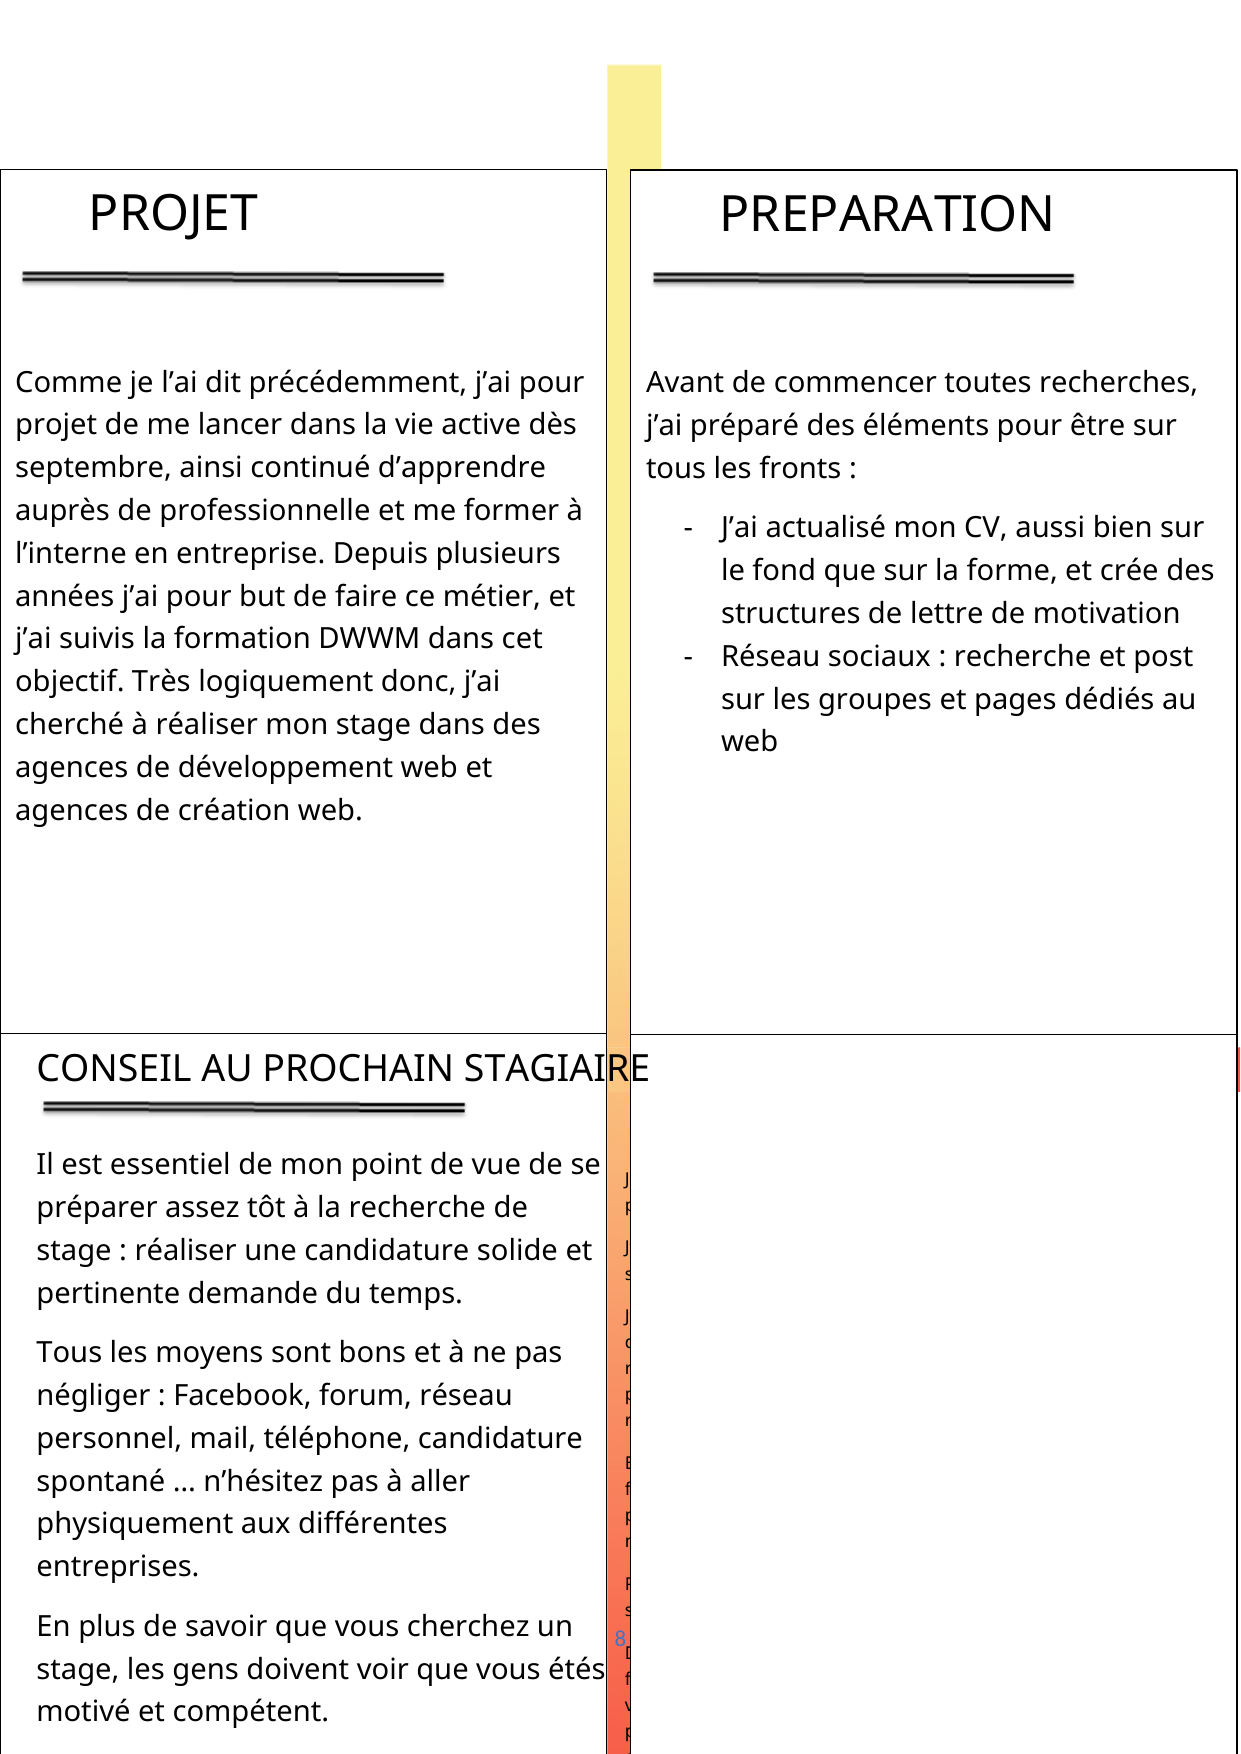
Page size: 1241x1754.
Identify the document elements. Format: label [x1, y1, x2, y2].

picture [608, 66, 661, 1047]
picture [607, 1048, 630, 1754]
